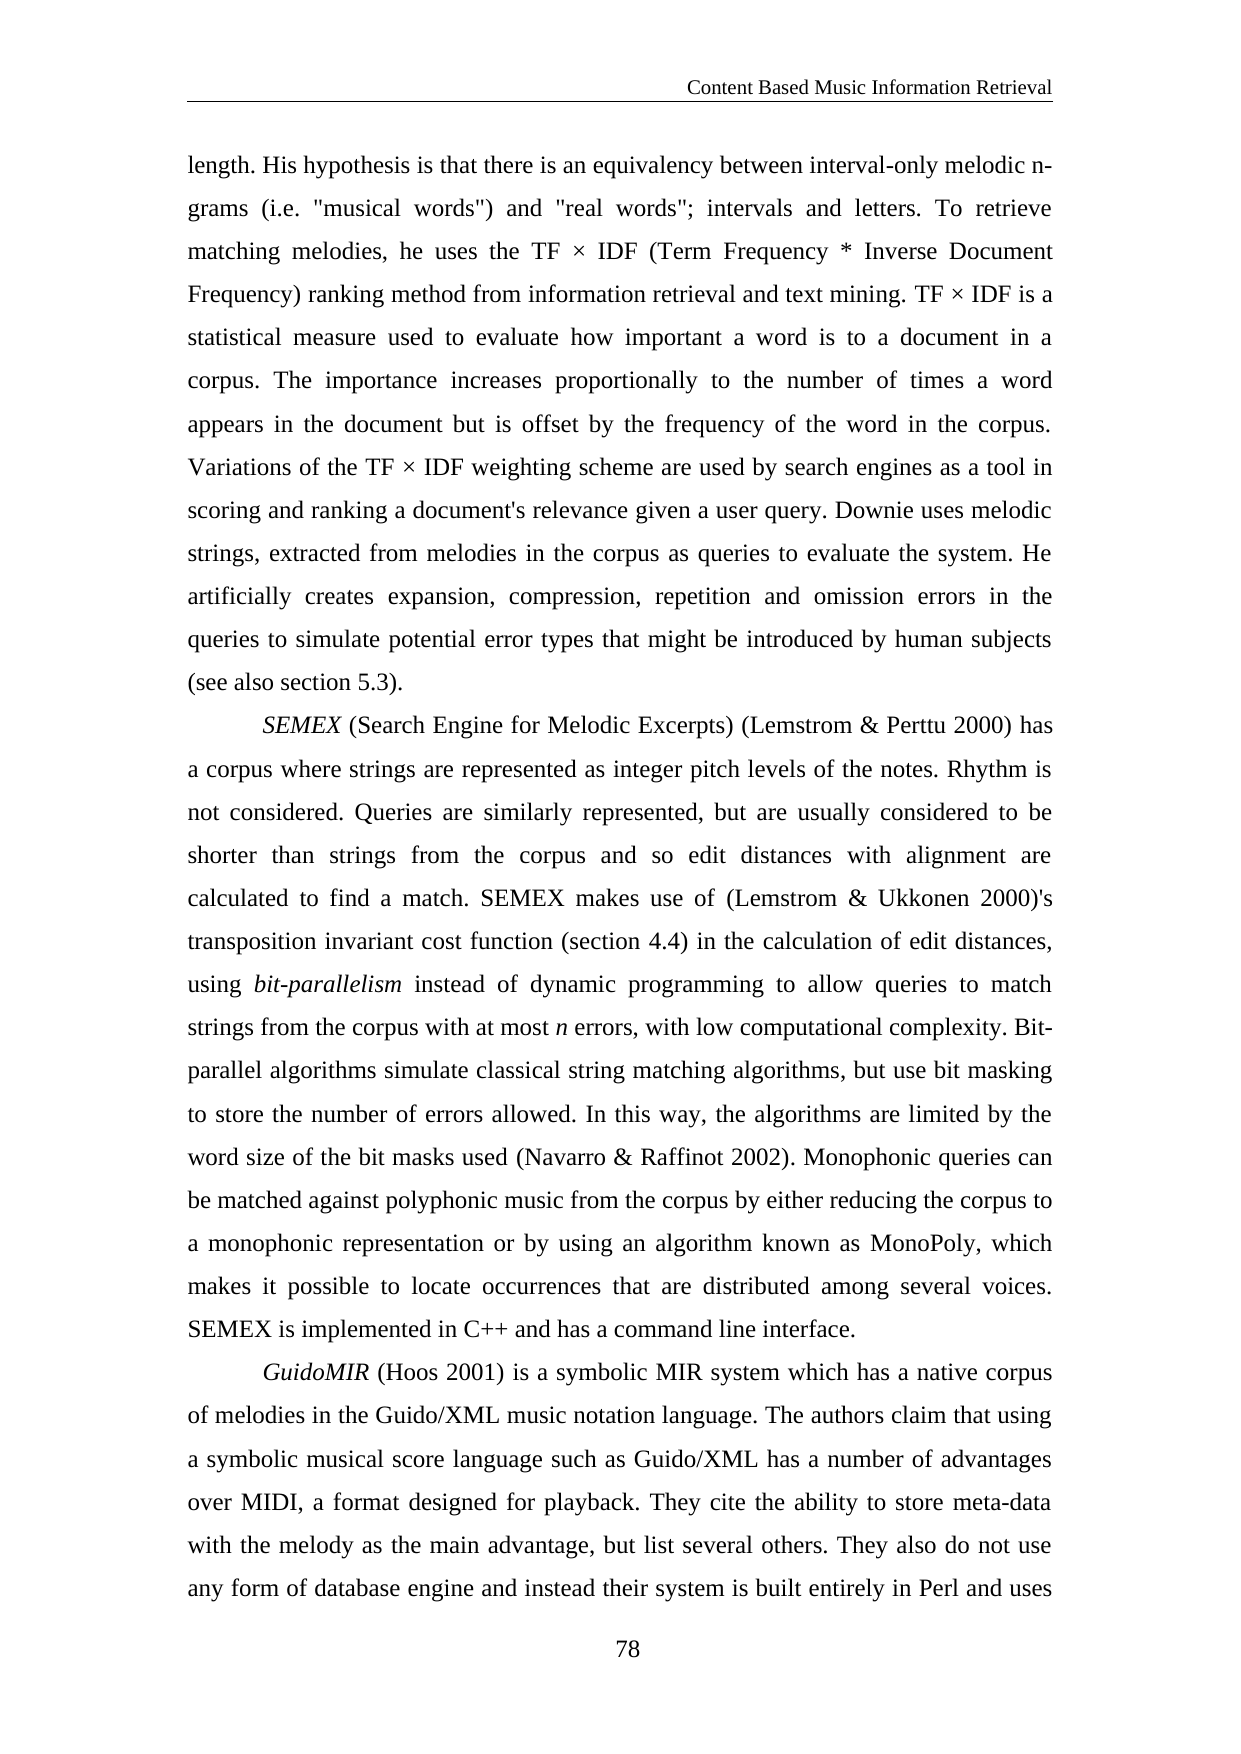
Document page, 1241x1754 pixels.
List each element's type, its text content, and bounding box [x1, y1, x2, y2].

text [187, 150, 1053, 696]
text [187, 1357, 1053, 1602]
text SEMEX (Search Engine for Melodic Excerpts) (Lemstrom & Perttu 2000) has a corpus where strings are represented as integer pitch levels of the notes. Rhythm is not considered. Queries are similarly represented, but are usually considered to be shorter than strings from the corpus and so edit distances with alignment are calculated to find a match. SEMEX makes use of 's transposition invariant cost function (section 4.4) in the calculation of edit distances, using bit-parallelism instead of dynamic programming to allow queries to match strings from the corpus with at most n errors, with low computational complexity. Bit-parallel algorithms simulate classical string matching algorithms, but use bit masking to store the number of errors allowed. In this way, the algorithms are limited by the word size of the bit masks used . Monophonic queries can be matched against polyphonic music from the corpus by either reducing the corpus to a monophonic representation or by using an algorithm known as MonoPoly, which makes it possible to locate occurrences that are distributed among several voices. SEMEX is implemented in C++ and has a command line interface. [187, 711, 1053, 1343]
